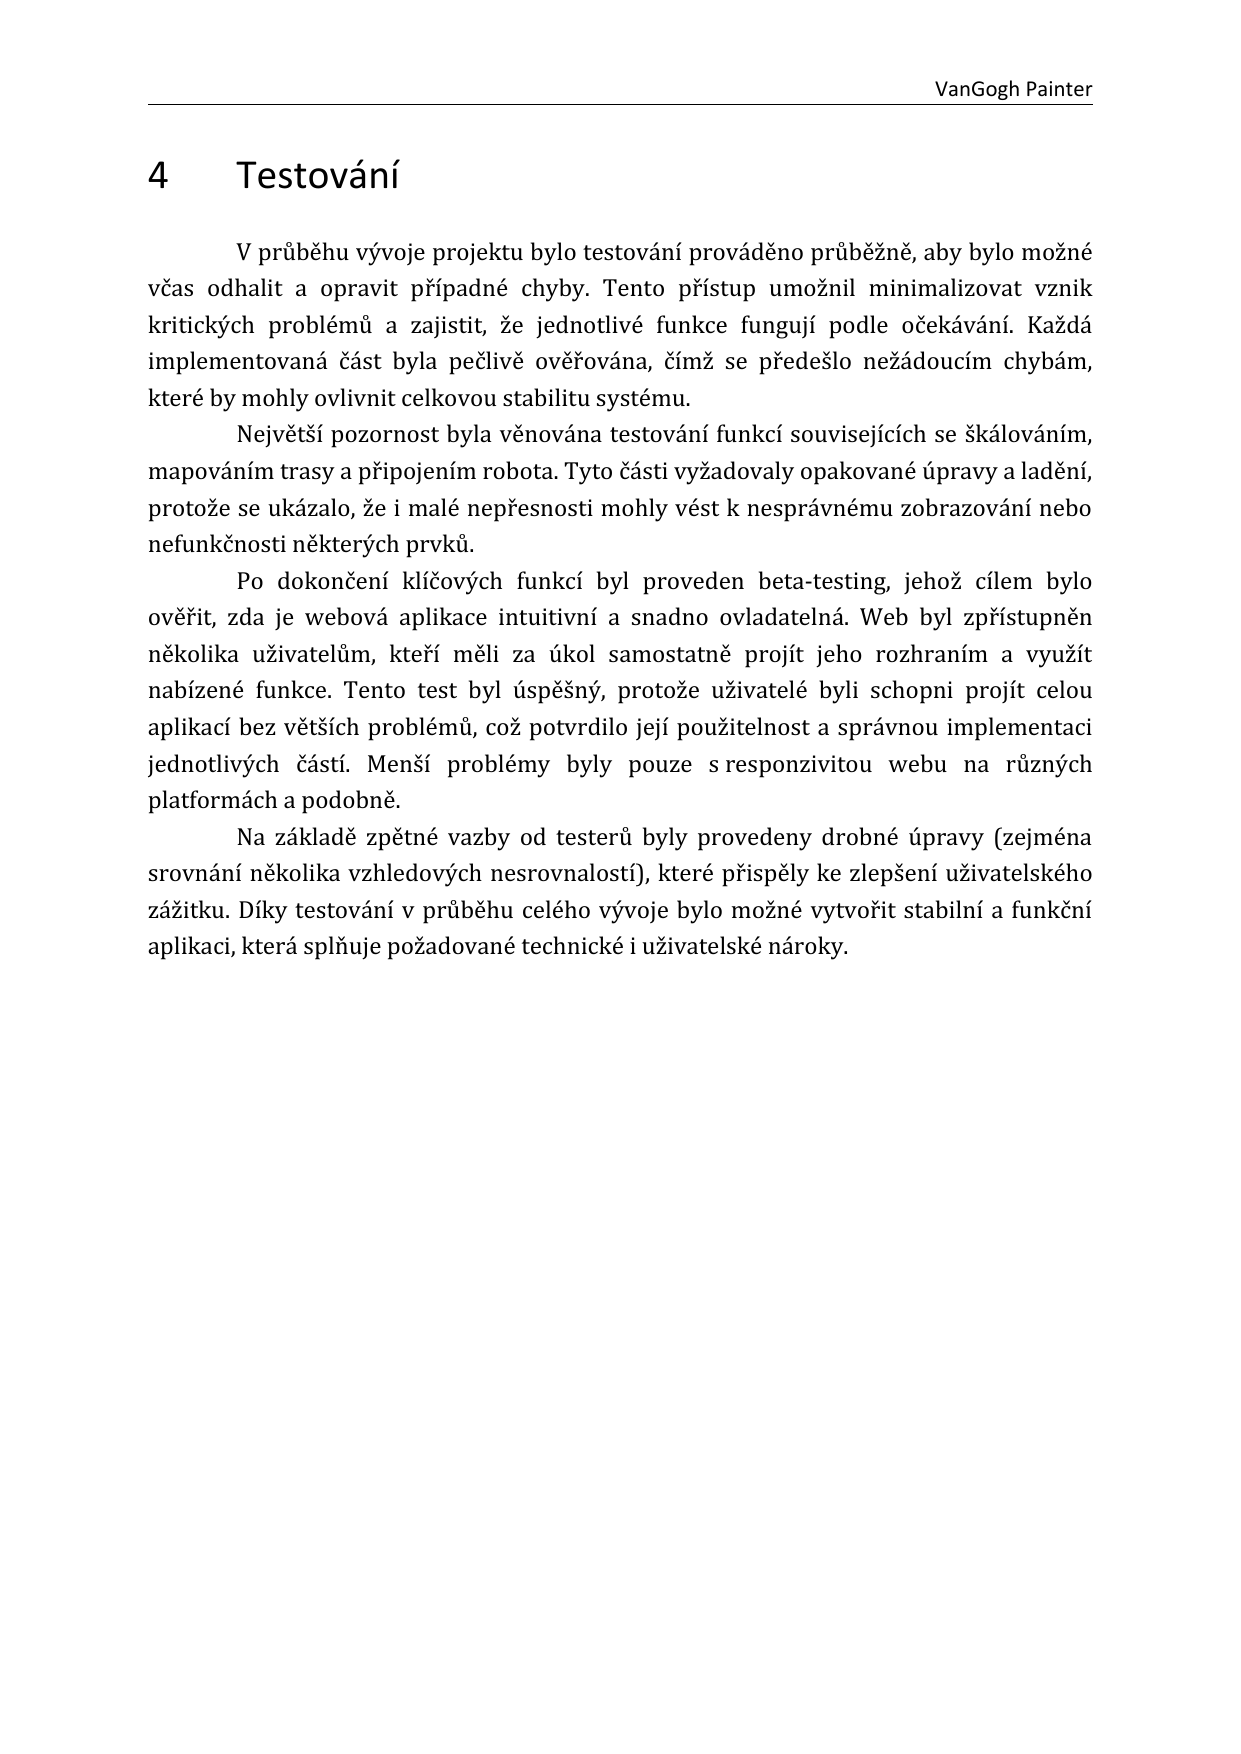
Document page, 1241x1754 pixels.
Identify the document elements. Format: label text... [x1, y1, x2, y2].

text Na základě zpětné vazby od testerů byly provedeny drobné úpravy (zejména srovnání několika vzhledových nesrovnalostí), které přispěly ke zlepšení uživatelského zážitku. Díky testování v průběhu celého vývoje bylo možné vytvořit stabilní a funkční aplikaci, která splňuje požadované technické i uživatelské nároky. [148, 821, 1093, 960]
text V průběhu vývoje projektu bylo testování prováděno průběžně, aby bylo možné včas odhalit a opravit případné chyby. Tento přístup umožnil minimalizovat vznik kritických problémů a zajistit, že jednotlivé funkce fungují podle očekávání. Každá implementovaná část byla pečlivě ověřována, čímž se předešlo nežádoucím chybám, které by mohly ovlivnit celkovou stabilitu systému. [148, 236, 1093, 412]
text Největší pozornost byla věnována testování funkcí souvisejících se škálováním, mapováním trasy a připojením robota. Tyto části vyžadovaly opakované úpravy a ladění, protože se ukázalo, že i malé nepřesnosti mohly vést k nesprávnému zobrazování nebo nefunkčnosti některých prvků. [148, 419, 1093, 558]
subtitle Testování [148, 148, 1093, 198]
text Po dokončení klíčových funkcí byl proveden beta-testing, jehož cílem bylo ověřit, zda je webová aplikace intuitivní a snadno ovladatelná. Web byl zpřístupněn několika uživatelům, kteří měli za úkol samostatně projít jeho rozhraním a využít nabízené funkce. Tento test byl úspěšný, protože uživatelé byli schopni projít celou aplikací bez větších problémů, což potvrdilo její použitelnost a správnou implementaci jednotlivých částí. Menší problémy byly pouze s responzivitou webu na různých platformách a podobně. [148, 565, 1093, 814]
